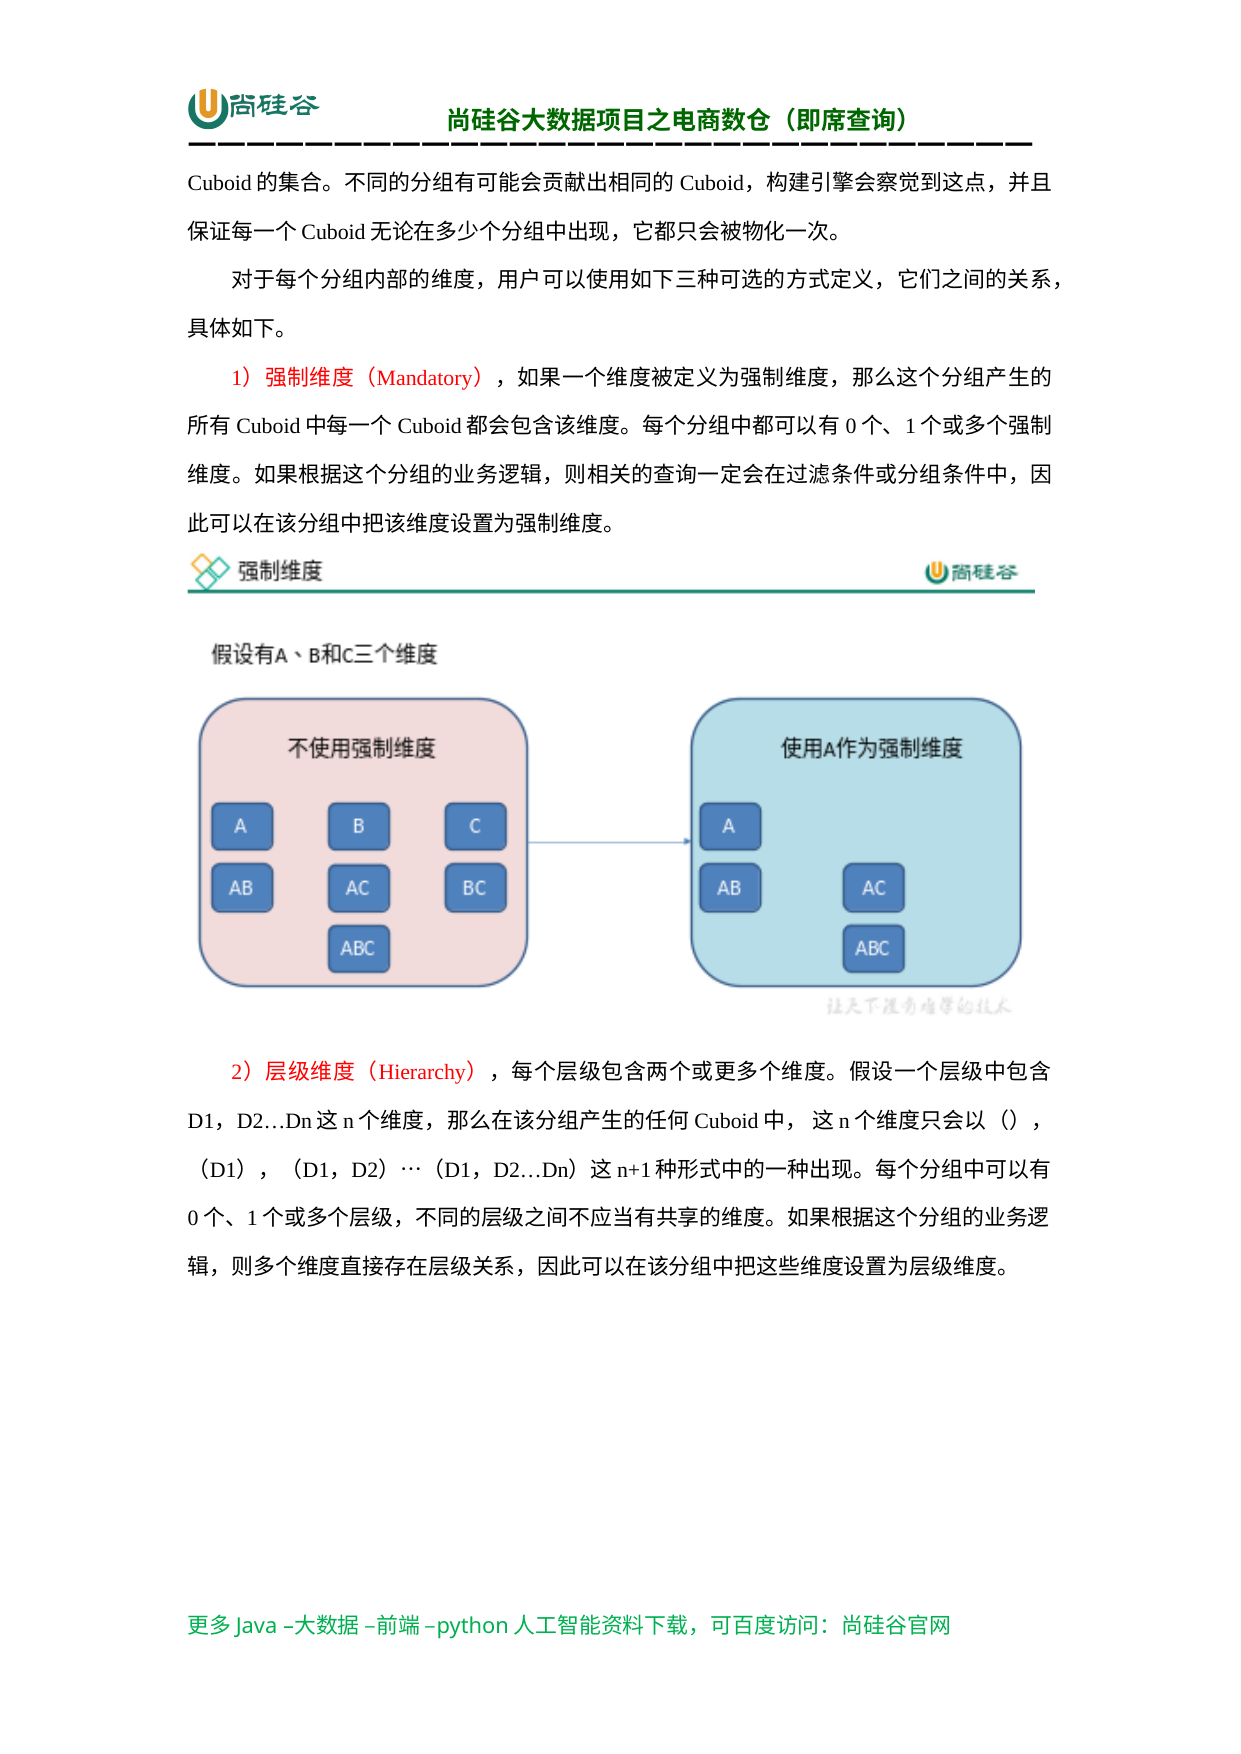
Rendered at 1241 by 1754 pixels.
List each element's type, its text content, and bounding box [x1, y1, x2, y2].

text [187, 165, 1053, 246]
text 对于每个分组内部的维度，用户可以使用如下三种可选的方式定义，它们之间的关系，具体如下。 [187, 262, 1053, 343]
picture [187, 88, 321, 130]
text 2）层级维度（Hierarchy），每个层级包含两个或更多个维度。假设一个层级中包含D1，D2…Dn这n个维度，那么在该分组产生的任何Cuboid中， 这n个维度只会以（），（D1），（D1，D2）…（D1，D2…Dn）这n+1种形式中的一种出现。每个分组中可以有0个、1个或多个层级，不同的层级之间不应当有共享的维度。如果根据这个分组的业务逻辑，则多个维度直接存在层级关系，因此可以在该分组中把这些维度设置为层级维度。 [187, 1054, 1053, 1281]
text 1）强制维度（Mandatory），如果一个维度被定义为强制维度，那么这个分组产生的所有Cuboid中每一个Cuboid都会包含该维度。每个分组中都可以有0个、1个或多个强制维度。如果根据这个分组的业务逻辑，则相关的查询一定会在过滤条件或分组条件中，因此可以在该分组中把该维度设置为强制维度。 [187, 359, 1053, 538]
